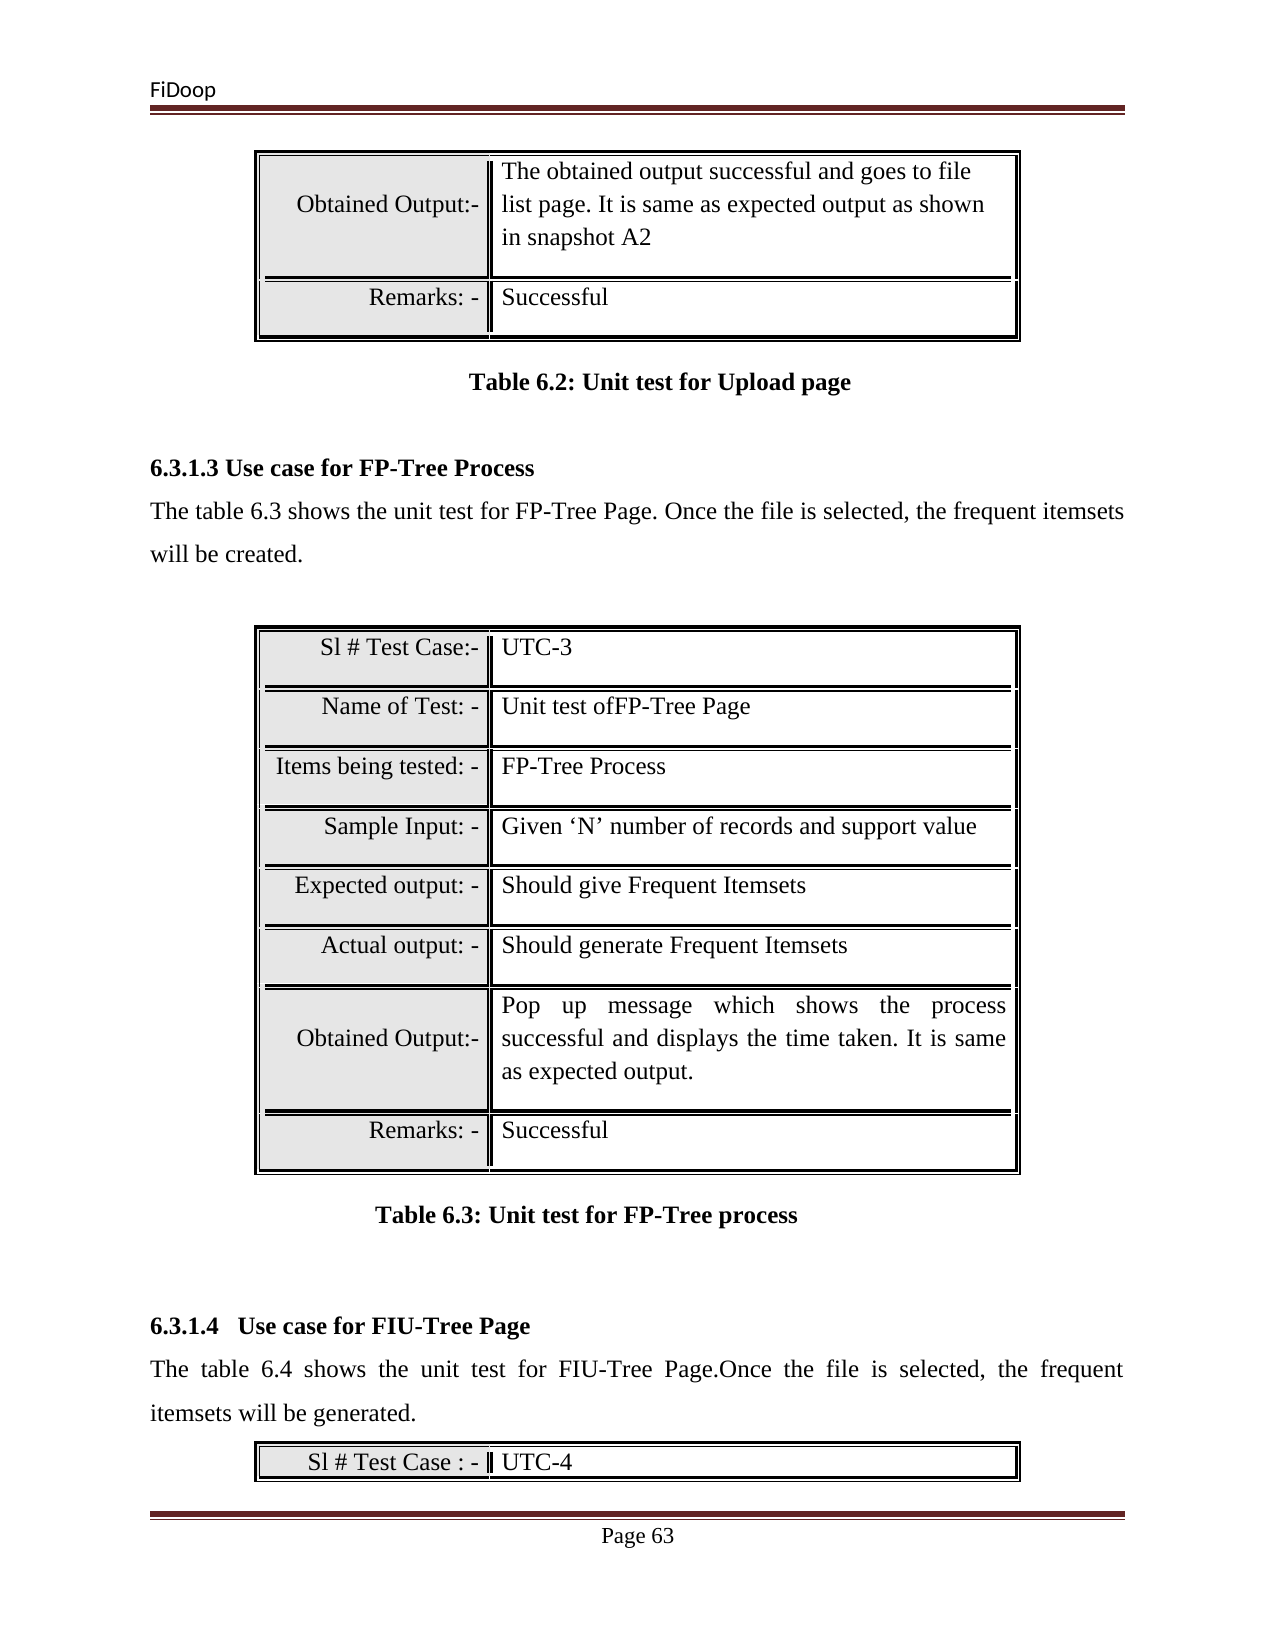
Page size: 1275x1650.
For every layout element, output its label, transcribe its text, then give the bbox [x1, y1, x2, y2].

table_cell The obtained output successful and goes to file list page. It is same as expected output as shown in snapshot A2 [490, 156, 1015, 276]
text 6.3.1.4 Use case for FIU-Tree Page [150, 1311, 1125, 1340]
table_cell Unit test ofFP-Tree Page [490, 685, 1018, 745]
text The table 6.3 shows the unit test for FP-Tree Page. Once the file is selected, the frequent itemsets will be created. [150, 496, 1125, 568]
table_cell Actual output: - [257, 924, 490, 983]
table_cell Obtained Output:- [257, 984, 490, 1109]
table_cell Successful [490, 276, 1018, 335]
table_cell Name of Test: - [257, 685, 490, 745]
table_cell Given ‘N’ number of records and support value [490, 805, 1018, 864]
table_header UTC-3 [490, 632, 1015, 685]
table_cell Expected output: - [257, 864, 490, 924]
table_header Sl # Test Case:- [257, 629, 490, 685]
table_cell Should generate Frequent Itemsets [490, 924, 1018, 983]
text 6.3.1.3 Use case for FP-Tree Process [150, 453, 1125, 482]
table_cell FP-Tree Process [490, 745, 1018, 804]
table_cell Remarks: - [257, 276, 490, 335]
table_header Sl # Test Case : - [257, 1444, 490, 1476]
table_cell Should give Frequent Itemsets [490, 864, 1018, 924]
table_header UTC-4 [490, 1447, 1015, 1476]
text Table 6.2: Unit test for Upload page [150, 367, 1125, 395]
table_cell Successful [490, 1109, 1018, 1169]
text Table 6.3: Unit test for FP-Tree process [300, 1200, 1125, 1229]
table_cell Pop up message which shows the process successful and displays the time taken. It is same as expected output. [490, 984, 1018, 1109]
table_cell Items being tested: - [257, 745, 490, 804]
table_cell Obtained Output:- [257, 153, 490, 276]
table_cell Remarks: - [257, 1109, 490, 1169]
text The table 6.4 shows the unit test for FIU-Tree Page.Once the file is selected, the frequent itemsets will be generated. [150, 1354, 1125, 1426]
table_cell Sample Input: - [257, 805, 490, 864]
